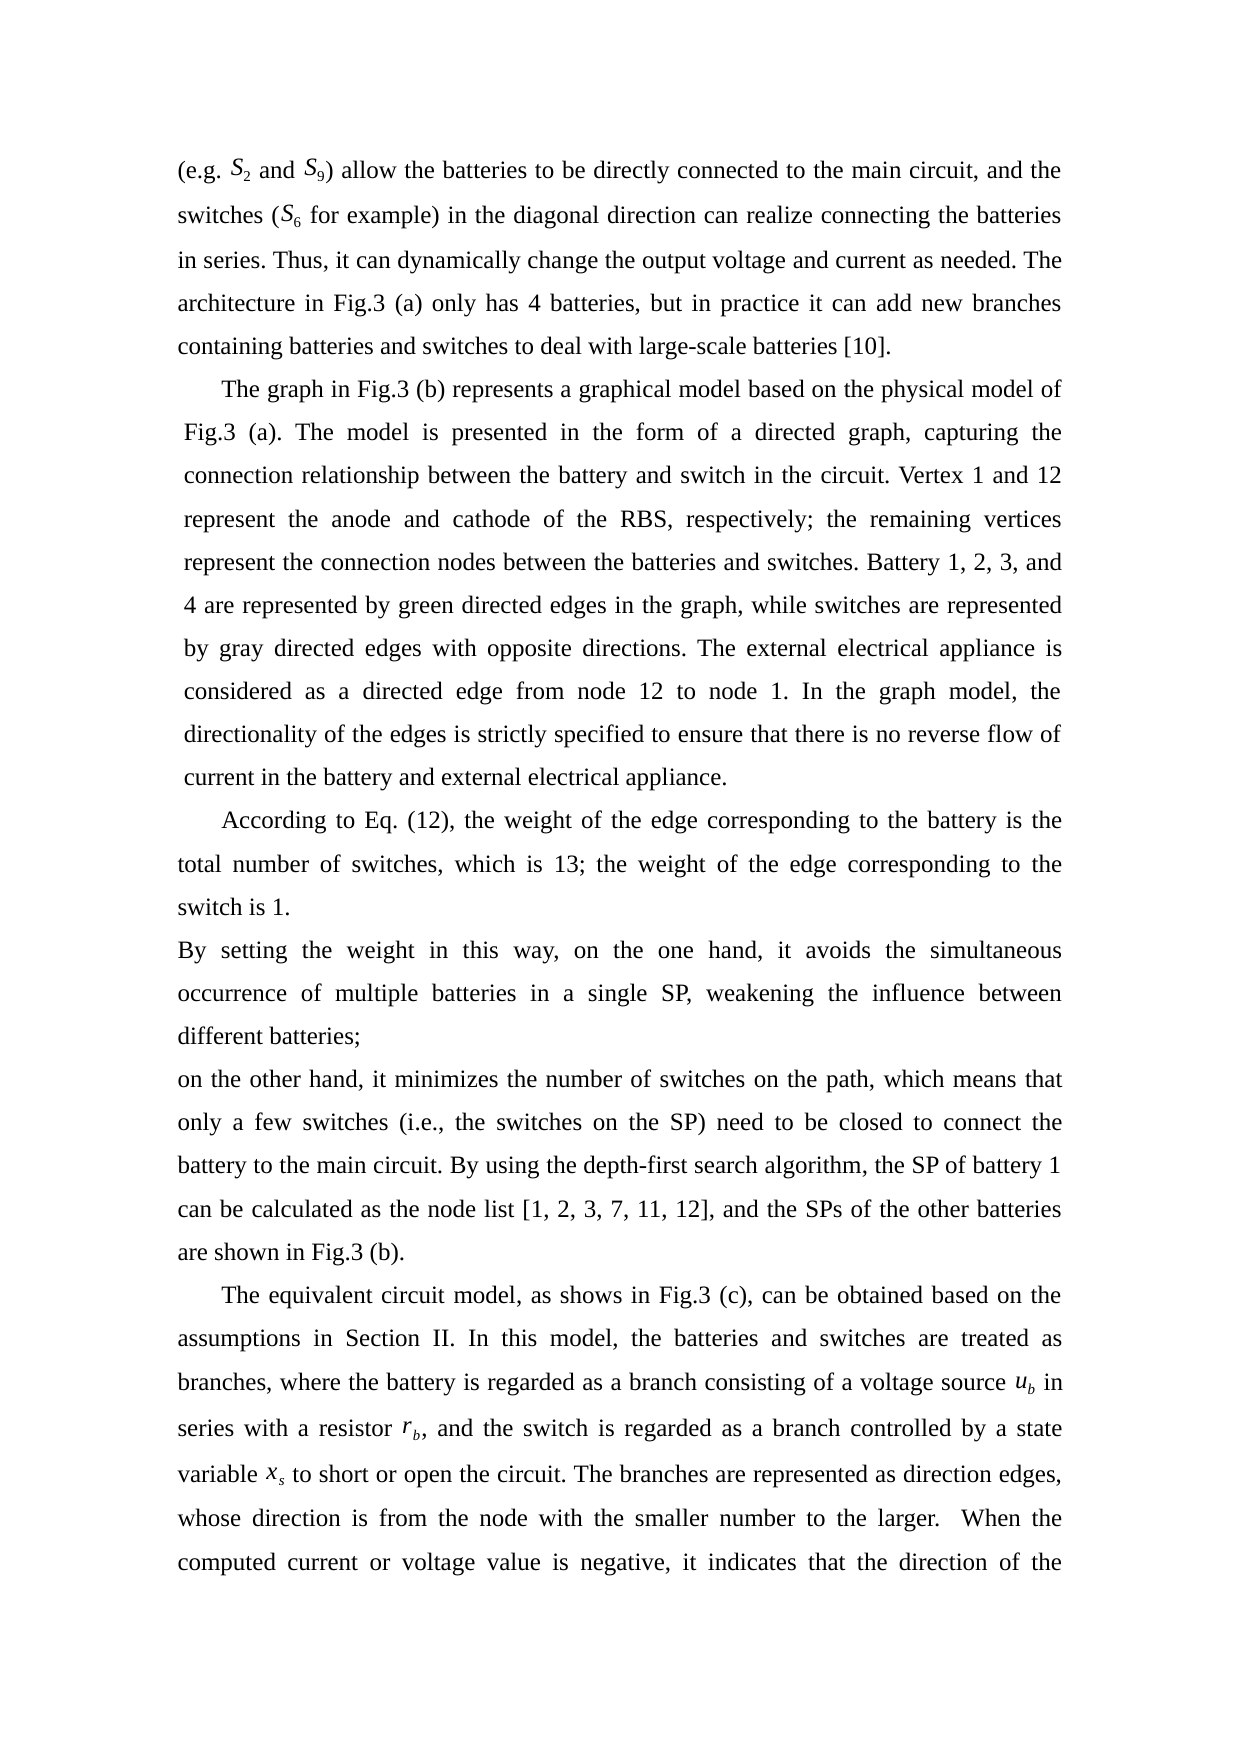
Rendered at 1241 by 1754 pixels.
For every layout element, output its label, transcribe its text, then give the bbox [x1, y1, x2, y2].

text on the other hand, it minimizes the number of switches on the path, which means that only a few switches (i.e., the switches on the SP) need to be closed to connect the battery to the main circuit. By using the depth-first search algorithm, the SP of battery 1 can be calculated as the node list [1, 2, 3, 7, 11, 12], and the SPs of the other batteries are shown in Fig.3 (b). [177, 1064, 1063, 1266]
text By setting the weight in this way, on the one hand, it avoids the simultaneous occurrence of multiple batteries in a single SP, weakening the influence between different batteries; [177, 935, 1063, 1050]
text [177, 1280, 1063, 1575]
text According to Eq. (12), the weight of the edge corresponding to the battery is the total number of switches, which is 13; the weight of the edge corresponding to the switch is 1. [177, 806, 1063, 921]
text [177, 153, 1063, 360]
text The graph in Fig.3 (b) represents a graphical model based on the physical model of Fig.3 (a). The model is presented in the form of a directed graph, capturing the connection relationship between the battery and switch in the circuit. Vertex 1 and 12 represent the anode and cathode of the RBS, respectively; the remaining vertices represent the connection nodes between the batteries and switches. Battery 1, 2, 3, and 4 are represented by green directed edges in the graph, while switches are represented by gray directed edges with opposite directions. The external electrical appliance is considered as a directed edge from node 12 to node 1. In the graph model, the directionality of the edges is strictly specified to ensure that there is no reverse flow of current in the battery and external electrical appliance. [183, 374, 1063, 791]
